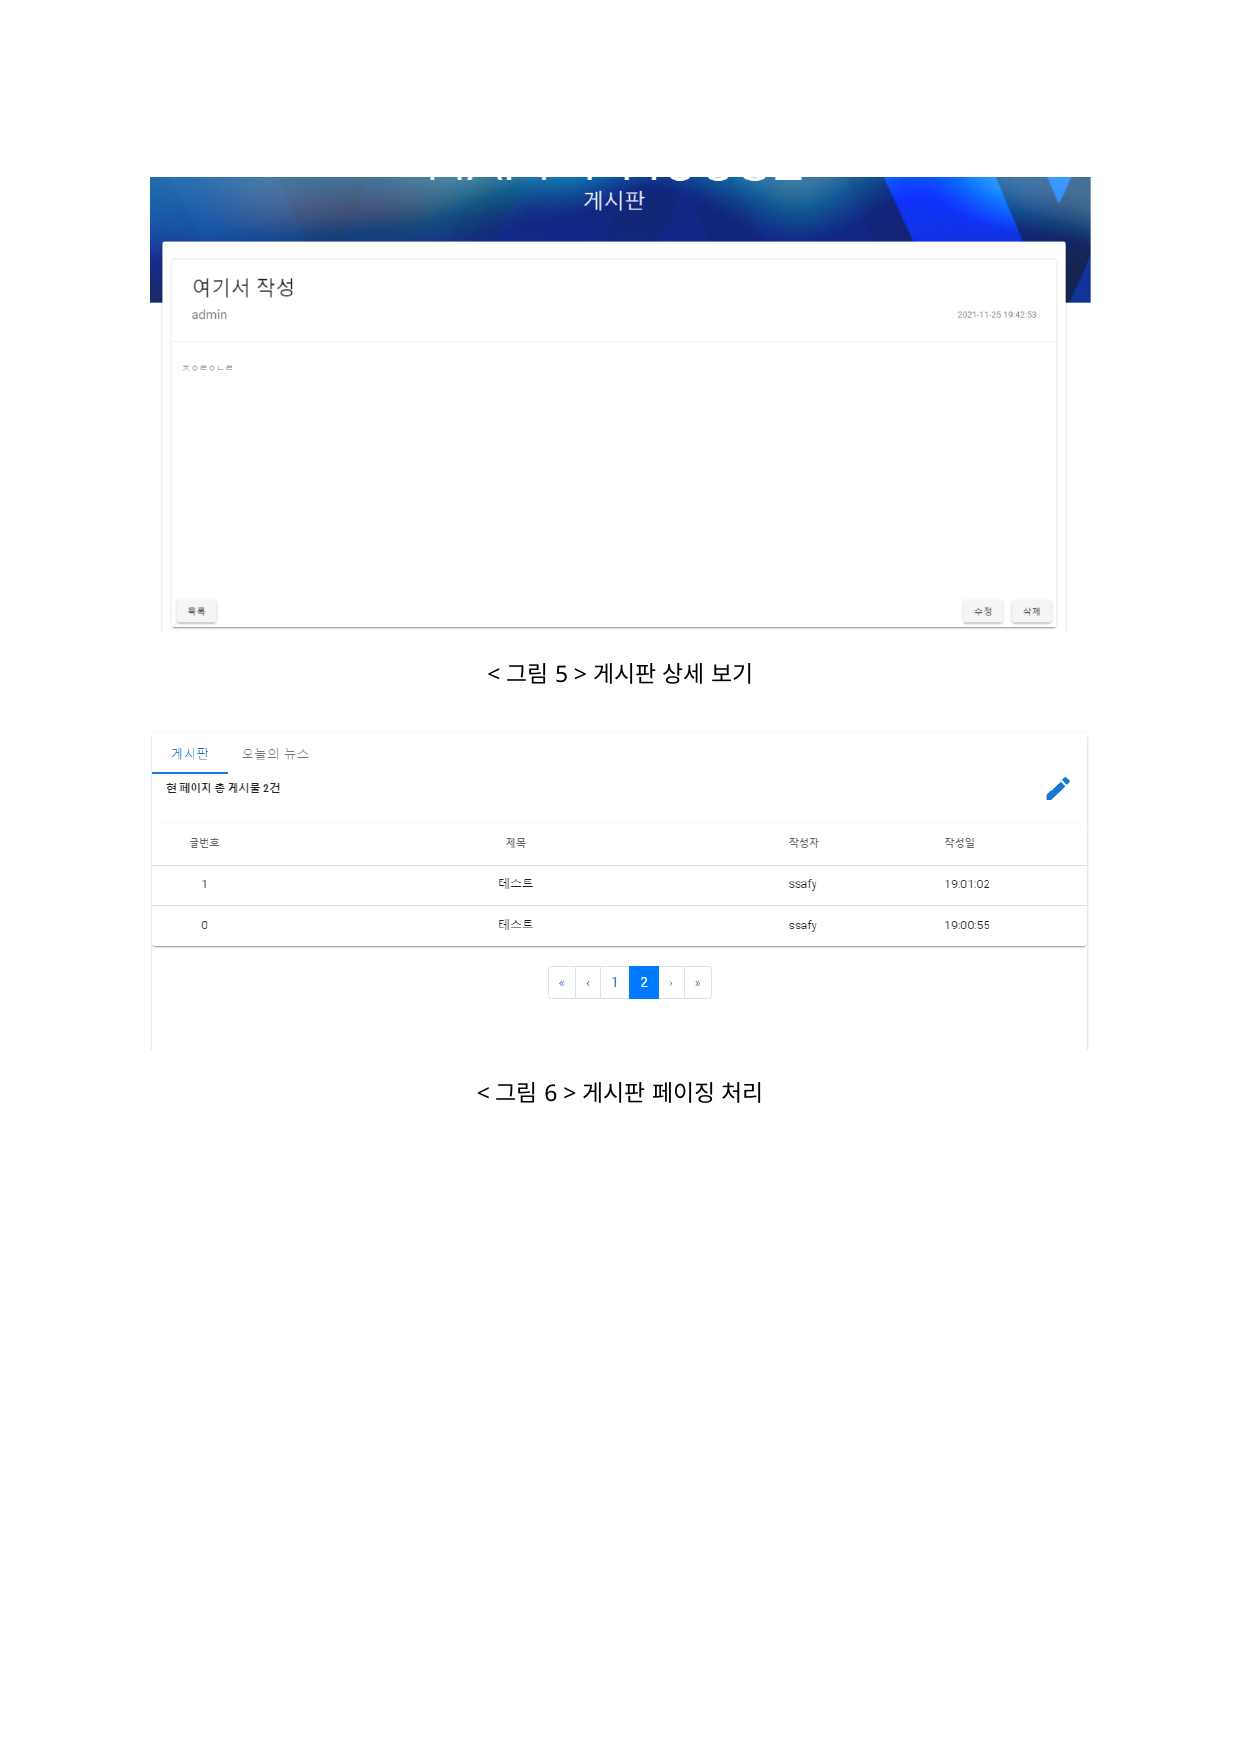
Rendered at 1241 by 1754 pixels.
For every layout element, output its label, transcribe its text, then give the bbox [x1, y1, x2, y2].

text < 그림 5 > 게시판 상세 보기 [150, 656, 1090, 689]
text < 그림 6 > 게시판 페이징 처리 [150, 1075, 1090, 1108]
picture [150, 715, 1090, 1050]
picture [150, 177, 1091, 631]
